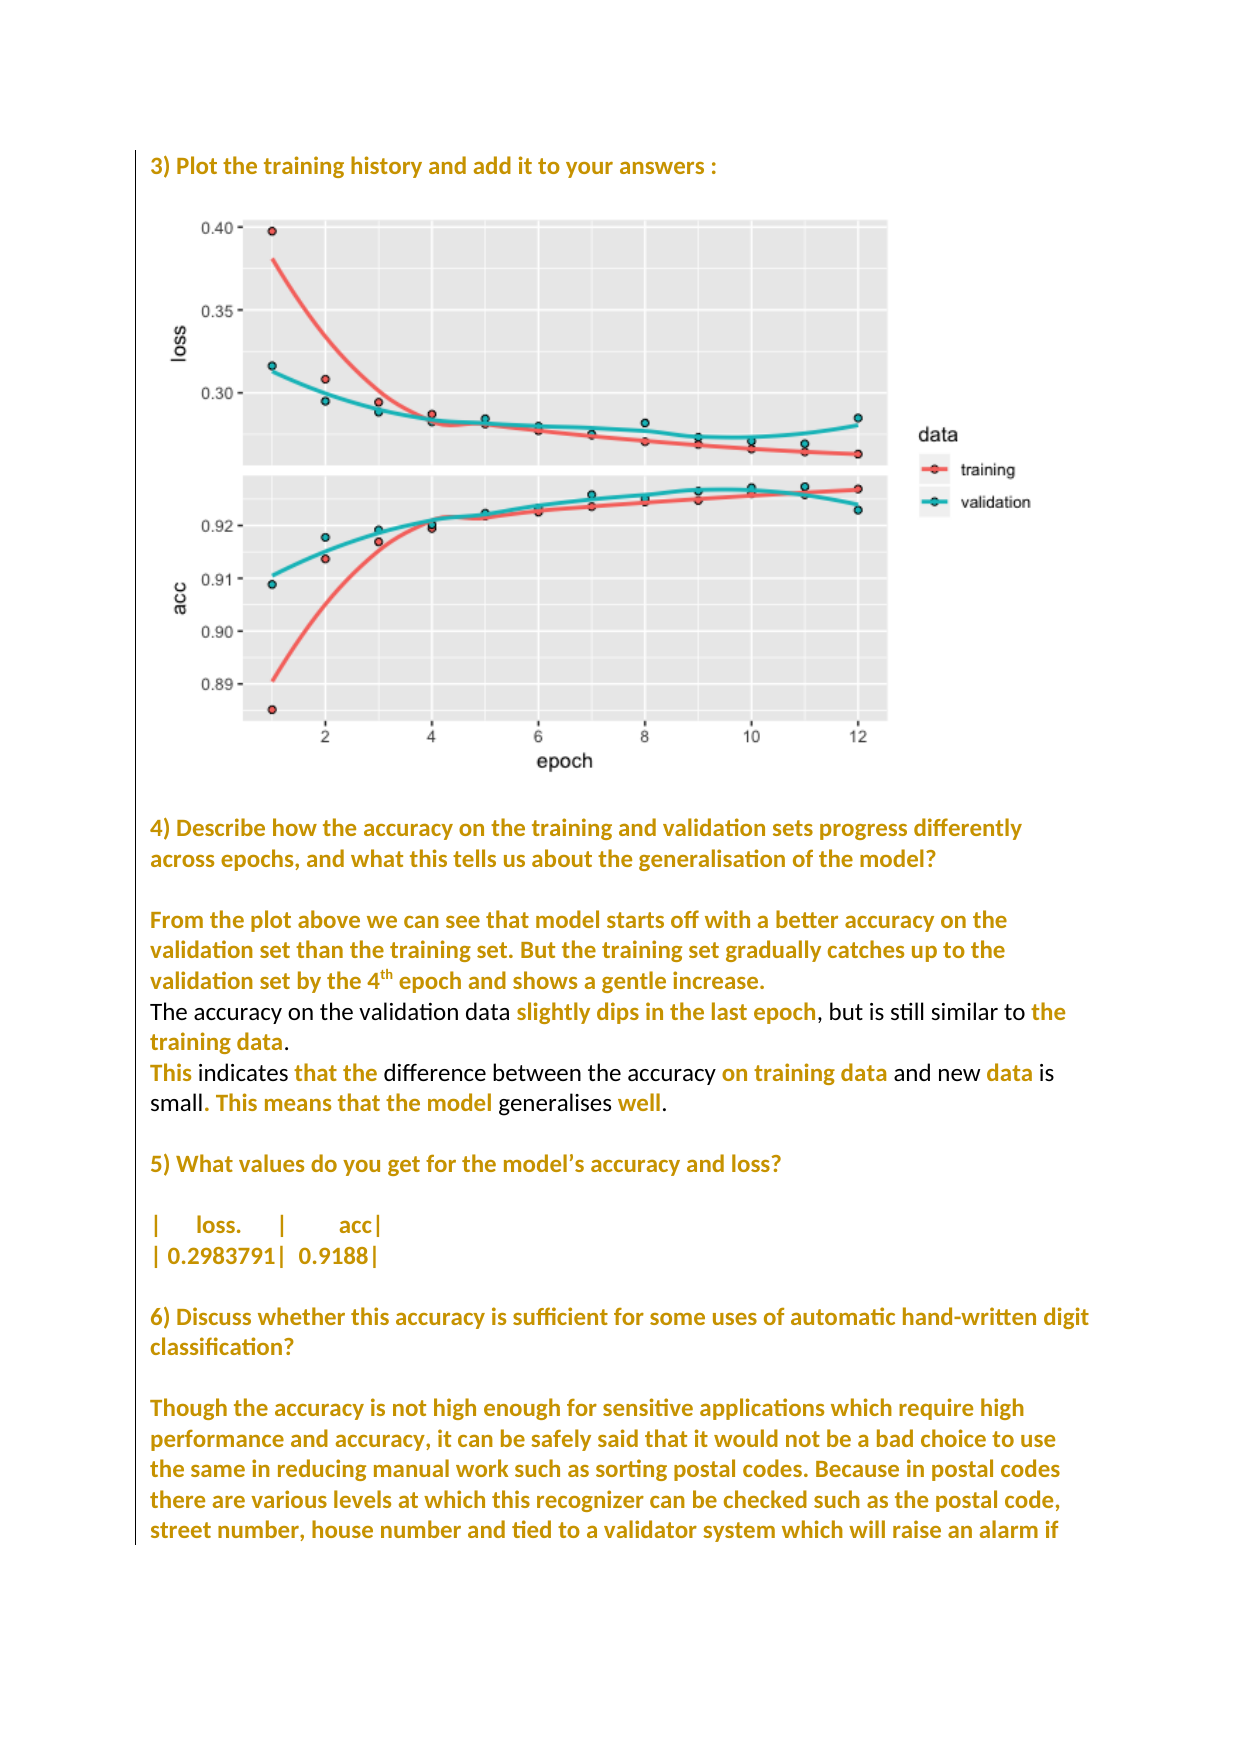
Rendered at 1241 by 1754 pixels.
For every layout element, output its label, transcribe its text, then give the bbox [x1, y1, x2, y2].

text 4) Describe how the accuracy on the training and validation sets progress differently across epochs, and what this tells us about the generalisation of the model? [150, 812, 1090, 873]
text | 0.2983791| 0.9188| [150, 1240, 1090, 1270]
text 6) Discuss whether this accuracy is sufficient for some uses of automatic hand-written digit classification? [150, 1301, 1090, 1362]
picture [150, 211, 1052, 782]
text | loss. | acc| [150, 1209, 1090, 1240]
text 3) Plot the training history and add it to your answers : [150, 150, 1090, 181]
text The accuracy on the validation data slightly dips in the last epoch, but is still similar to the training data. [150, 996, 1090, 1057]
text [150, 1392, 1090, 1545]
text 5) What values do you get for the model’s accuracy and loss? [150, 1148, 1090, 1179]
text This indicates that the difference between the accuracy on training data and new data is small. This means that the model generalises well. [150, 1057, 1090, 1118]
text From the plot above we can see that model starts off with a better accuracy on the validation set than the training set. But the training set gradually catches up to the validation set by the 4th epoch and shows a gentle increase. [150, 904, 1090, 996]
